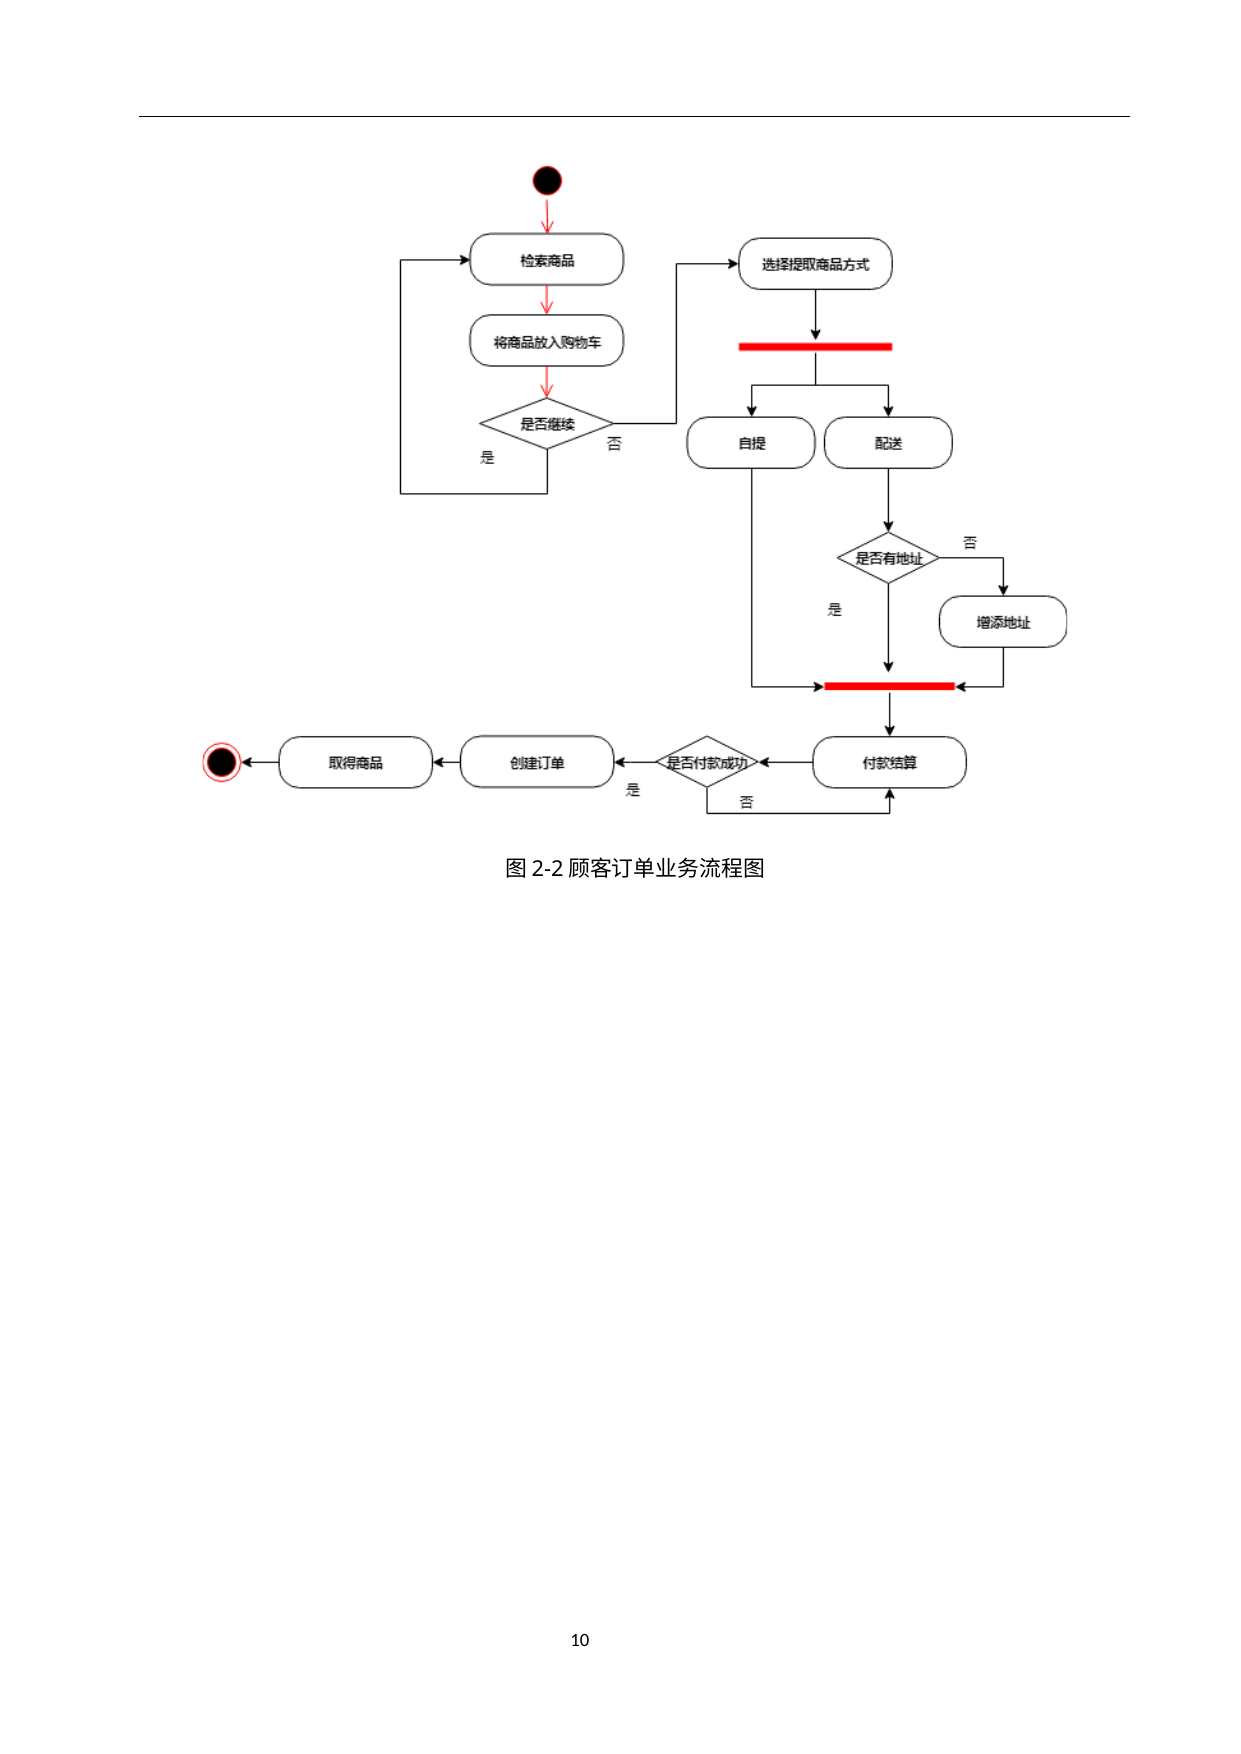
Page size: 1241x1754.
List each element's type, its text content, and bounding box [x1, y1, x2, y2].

picture [202, 162, 1068, 827]
text 图2-2顾客订单业务流程图 [148, 851, 1122, 884]
